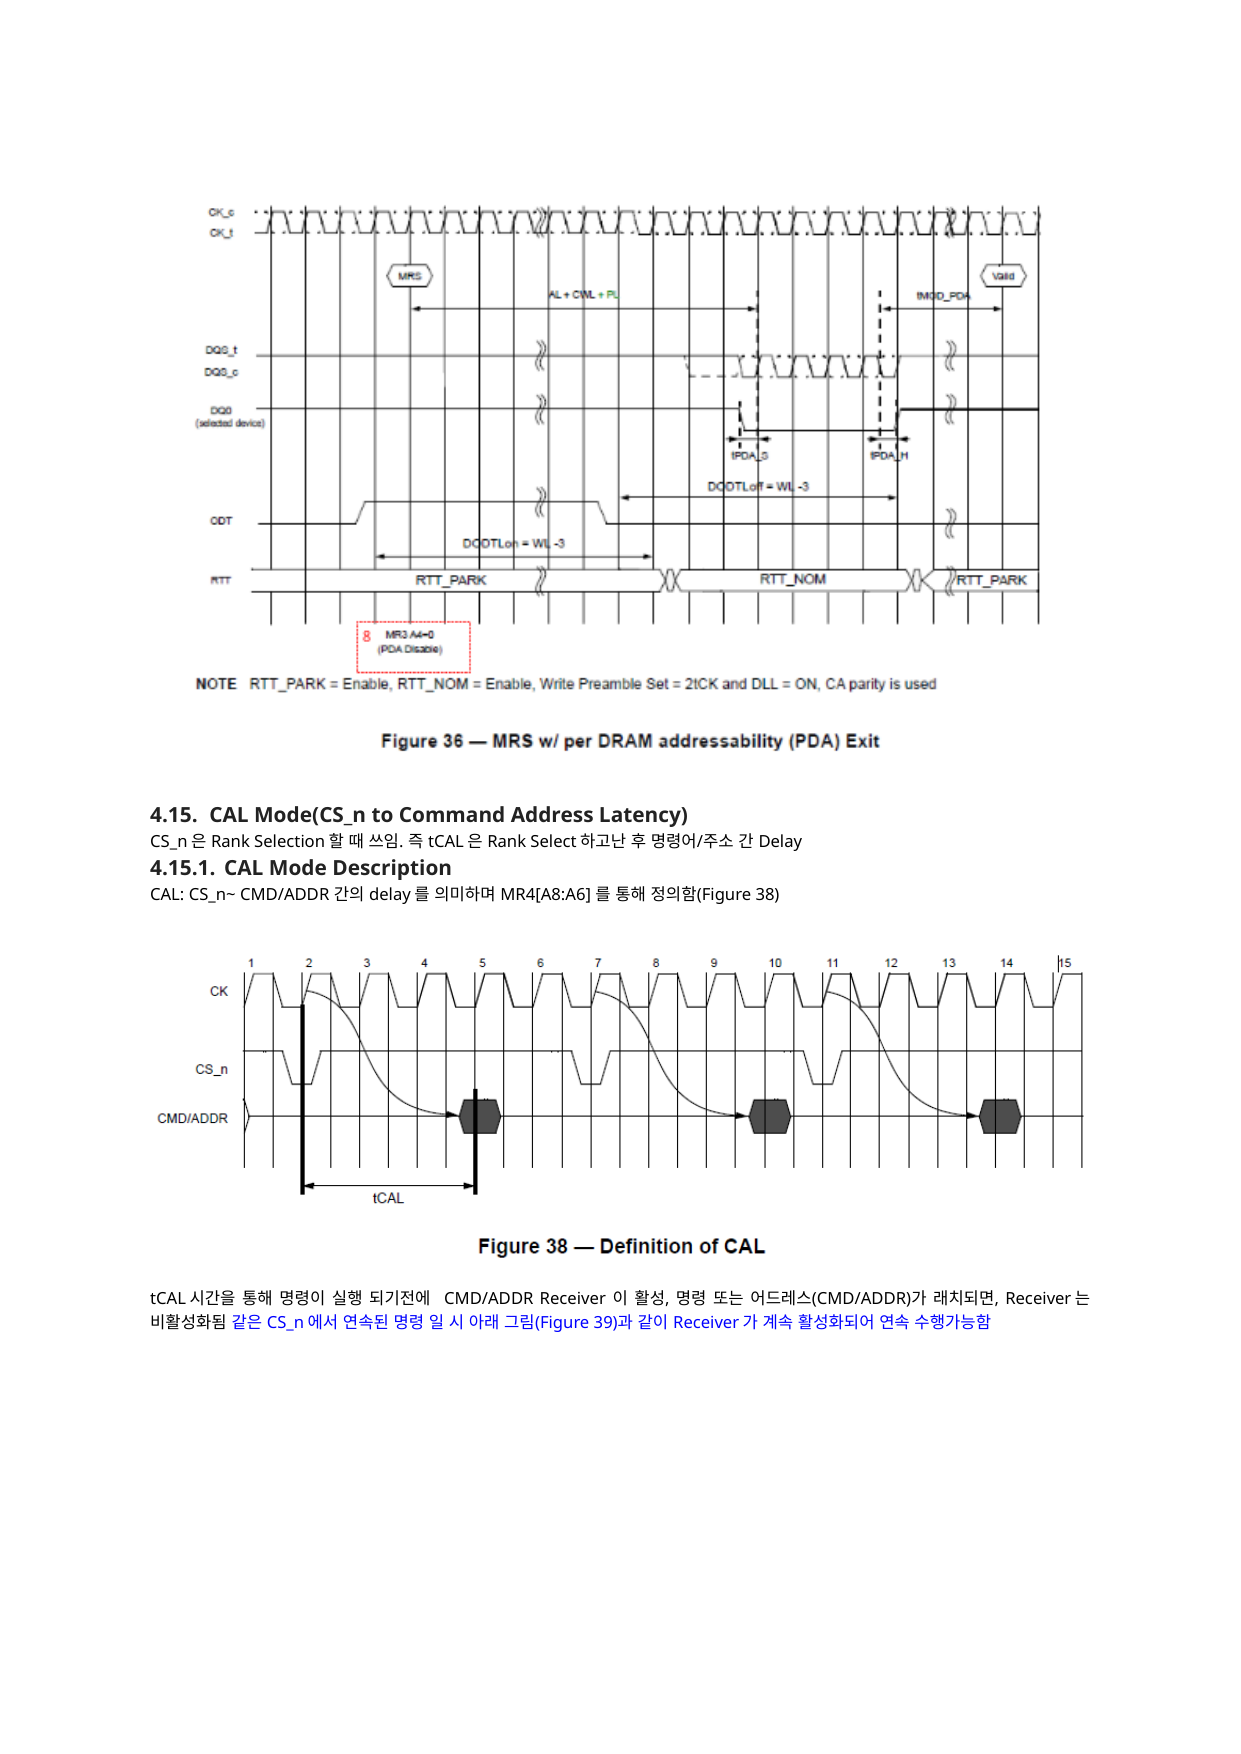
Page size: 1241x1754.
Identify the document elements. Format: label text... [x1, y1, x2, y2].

text tCAL시간을 통해 명령이 실행 되기전에 CMD/ADDR Receiver 이 활성, 명령 또는 어드레스(CMD/ADDR)가 래치되면, Receiver는 비활성화됨 같은 CS_n에서 연속된 명령 일 시 아래 그림(Figure 39)과 같이 Receiver가 계속 활성화되어 연속 수행가능함 [150, 1285, 1090, 1333]
subtitle CAL Mode Description [150, 853, 1090, 881]
picture [150, 950, 1091, 1262]
text CAL: CS_n~ CMD/ADDR 간의 delay를 의미하며 MR4[A8:A6] 를 통해 정의함(Figure 38) [150, 881, 1090, 905]
subtitle CAL Mode(CS_n to Command Address Latency) [150, 800, 1090, 828]
text CS_n은 Rank Selection할 때 쓰임. 즉 tCAL은 Rank Select하고난 후 명령어/주소 간 Delay [150, 828, 1090, 853]
